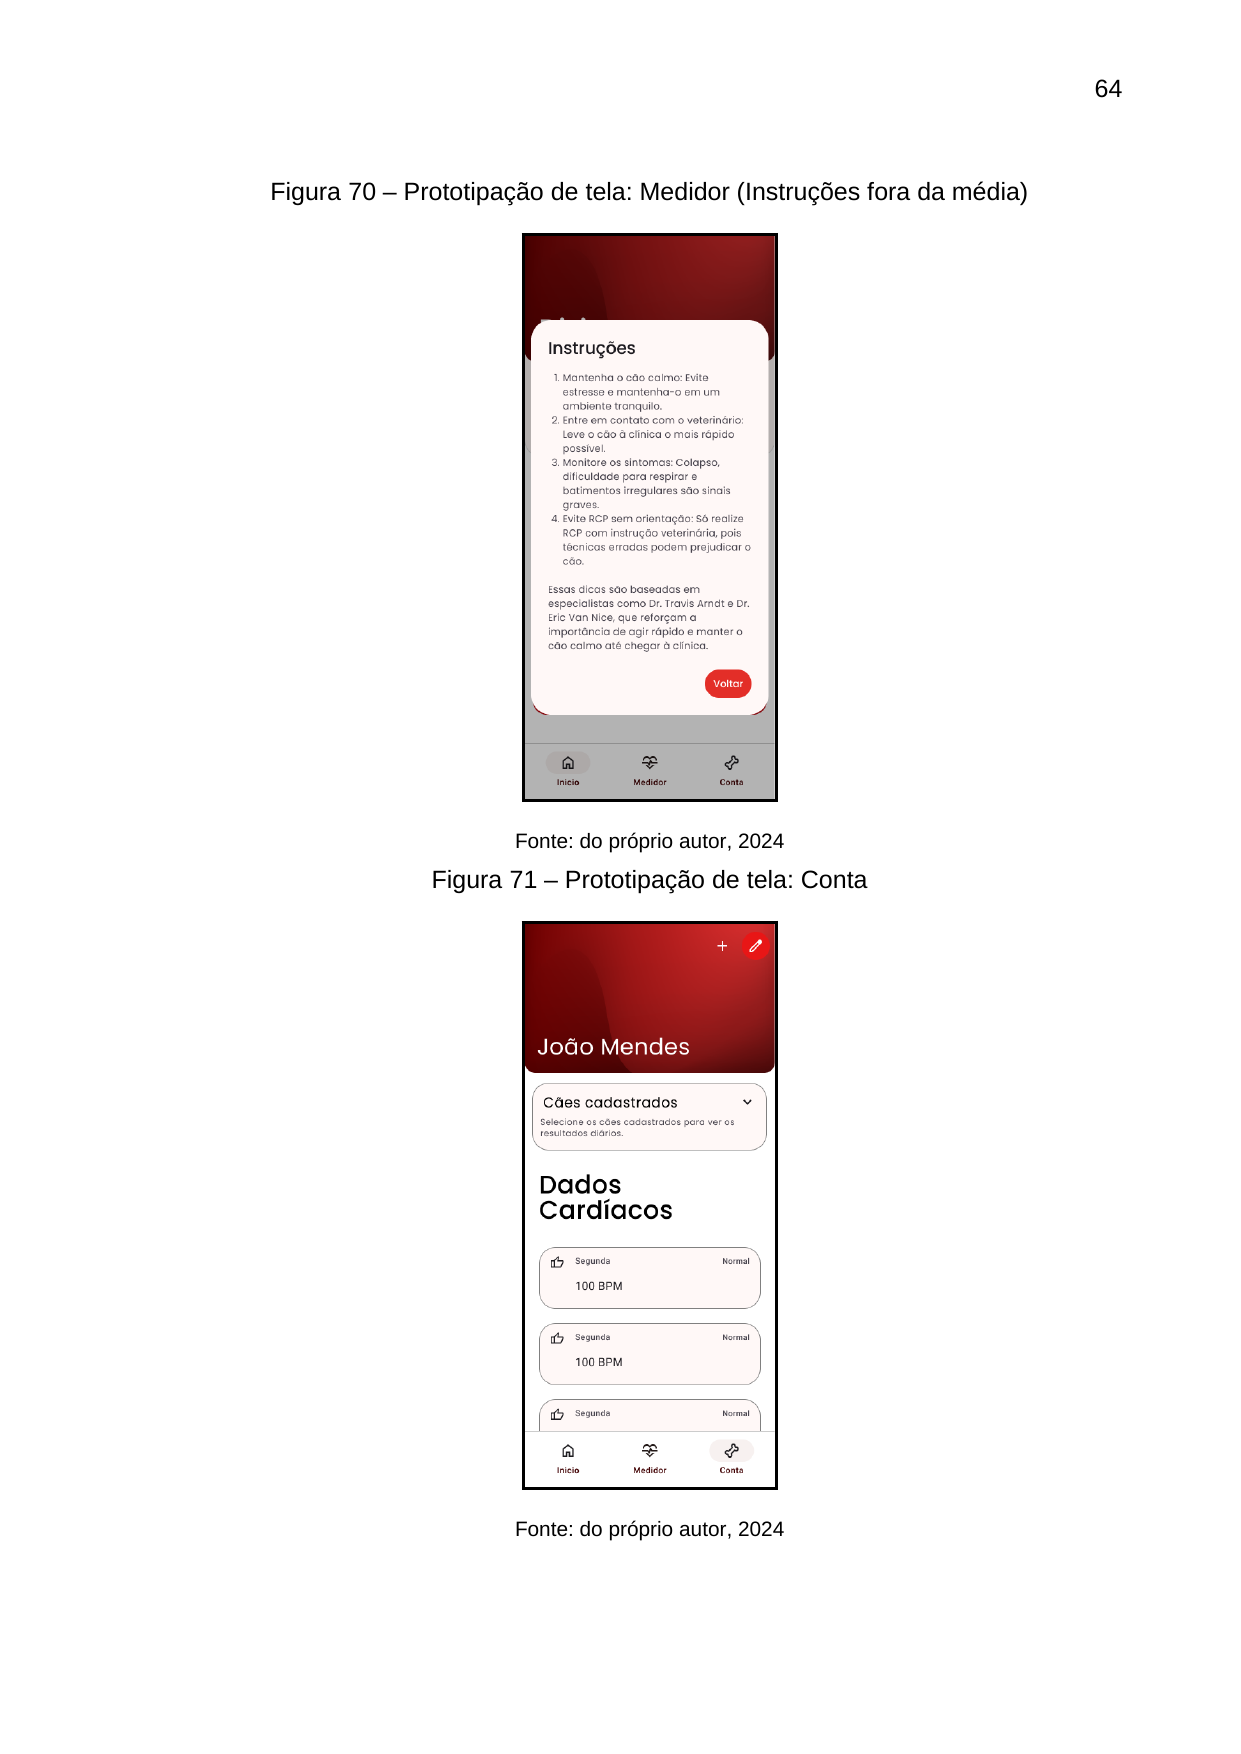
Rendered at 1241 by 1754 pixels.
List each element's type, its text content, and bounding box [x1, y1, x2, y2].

picture [525, 236, 775, 799]
text Fonte: do próprio autor, 2024 [177, 829, 1122, 853]
text Figura 71 – Prototipação de tela: Conta [177, 865, 1122, 894]
text Figura 70 – Prototipação de tela: Medidor (Instruções fora da média) [177, 177, 1122, 206]
picture [525, 924, 775, 1487]
text Fonte: do próprio autor, 2024 [177, 1517, 1122, 1541]
